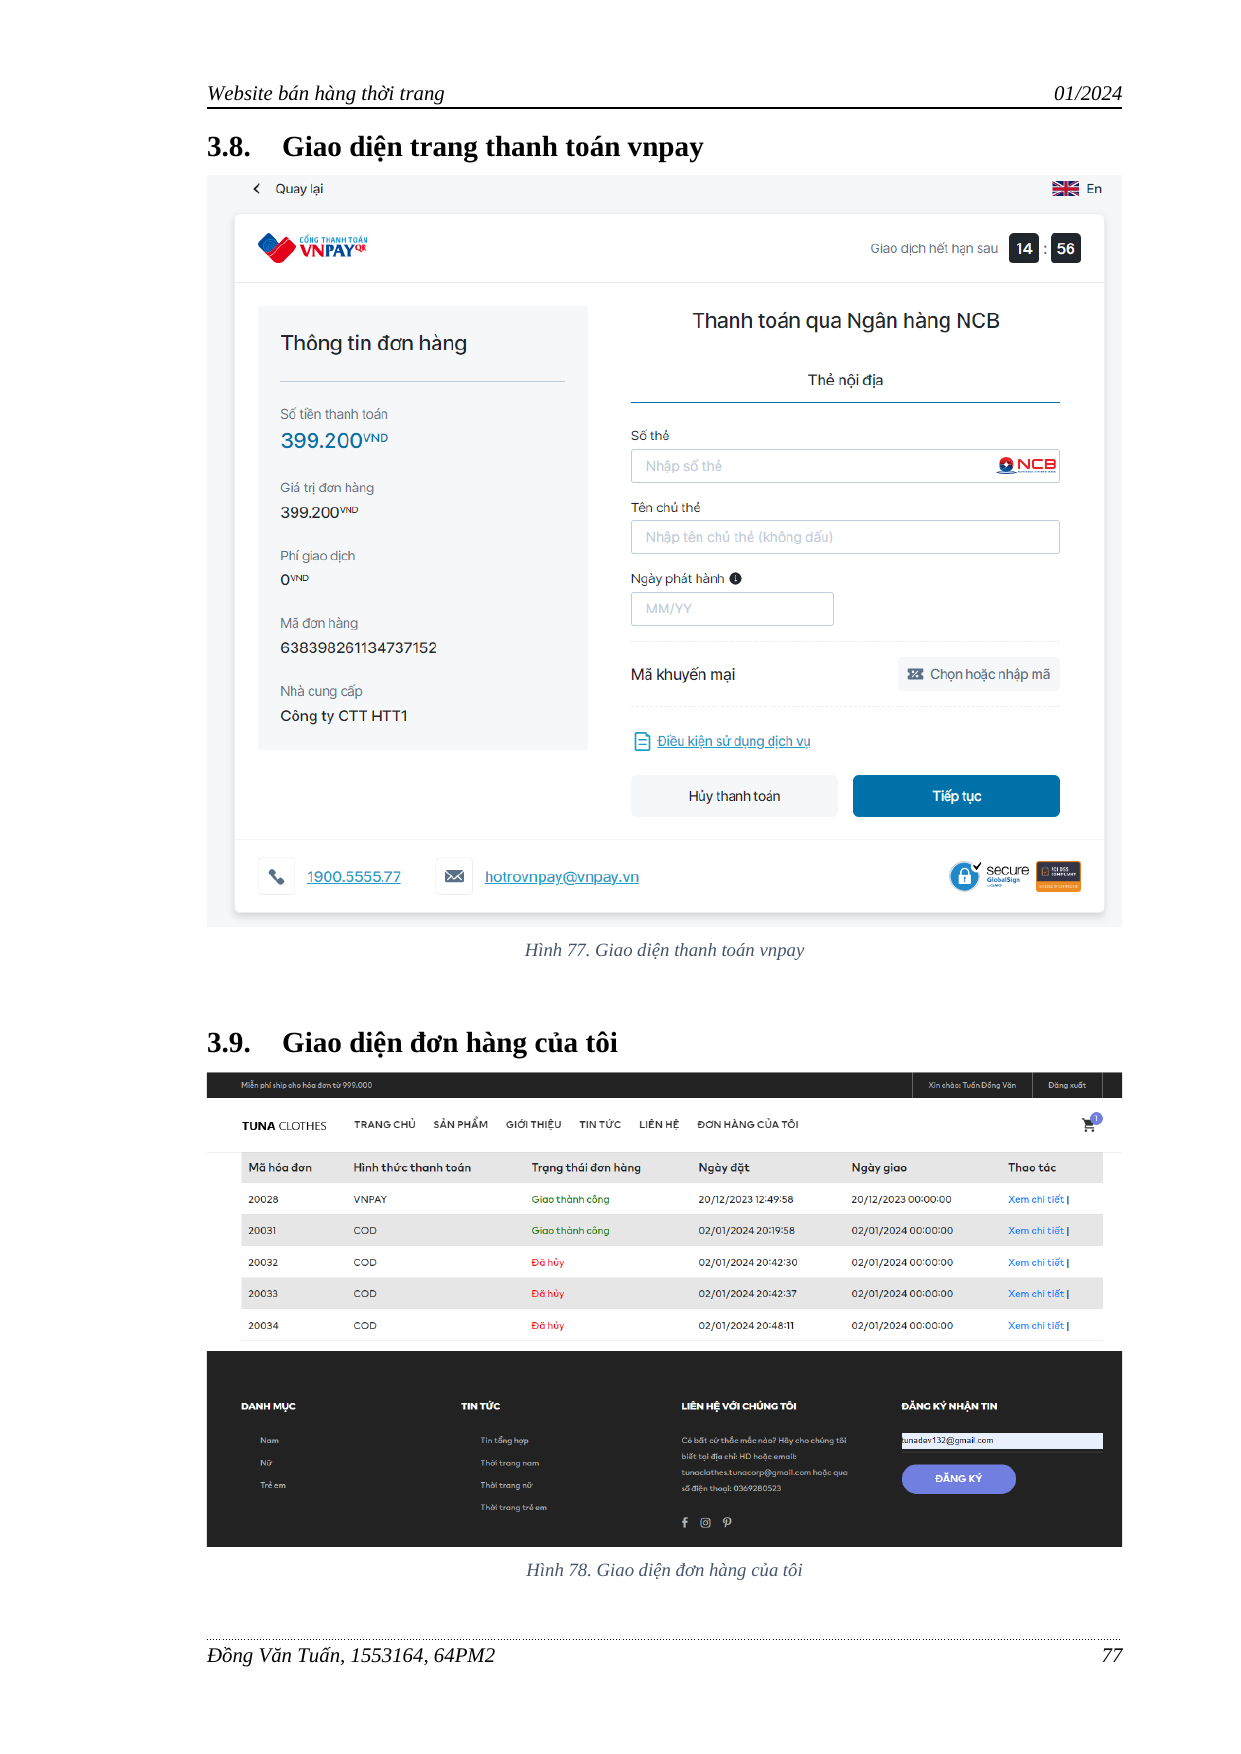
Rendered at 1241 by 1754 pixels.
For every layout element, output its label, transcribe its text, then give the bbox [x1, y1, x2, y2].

picture [206, 1071, 1123, 1547]
picture [206, 175, 1123, 927]
subtitle Giao diện trang thanh toán vnpay [207, 129, 1122, 163]
subtitle Giao diện đơn hàng của tôi [207, 1025, 1122, 1058]
